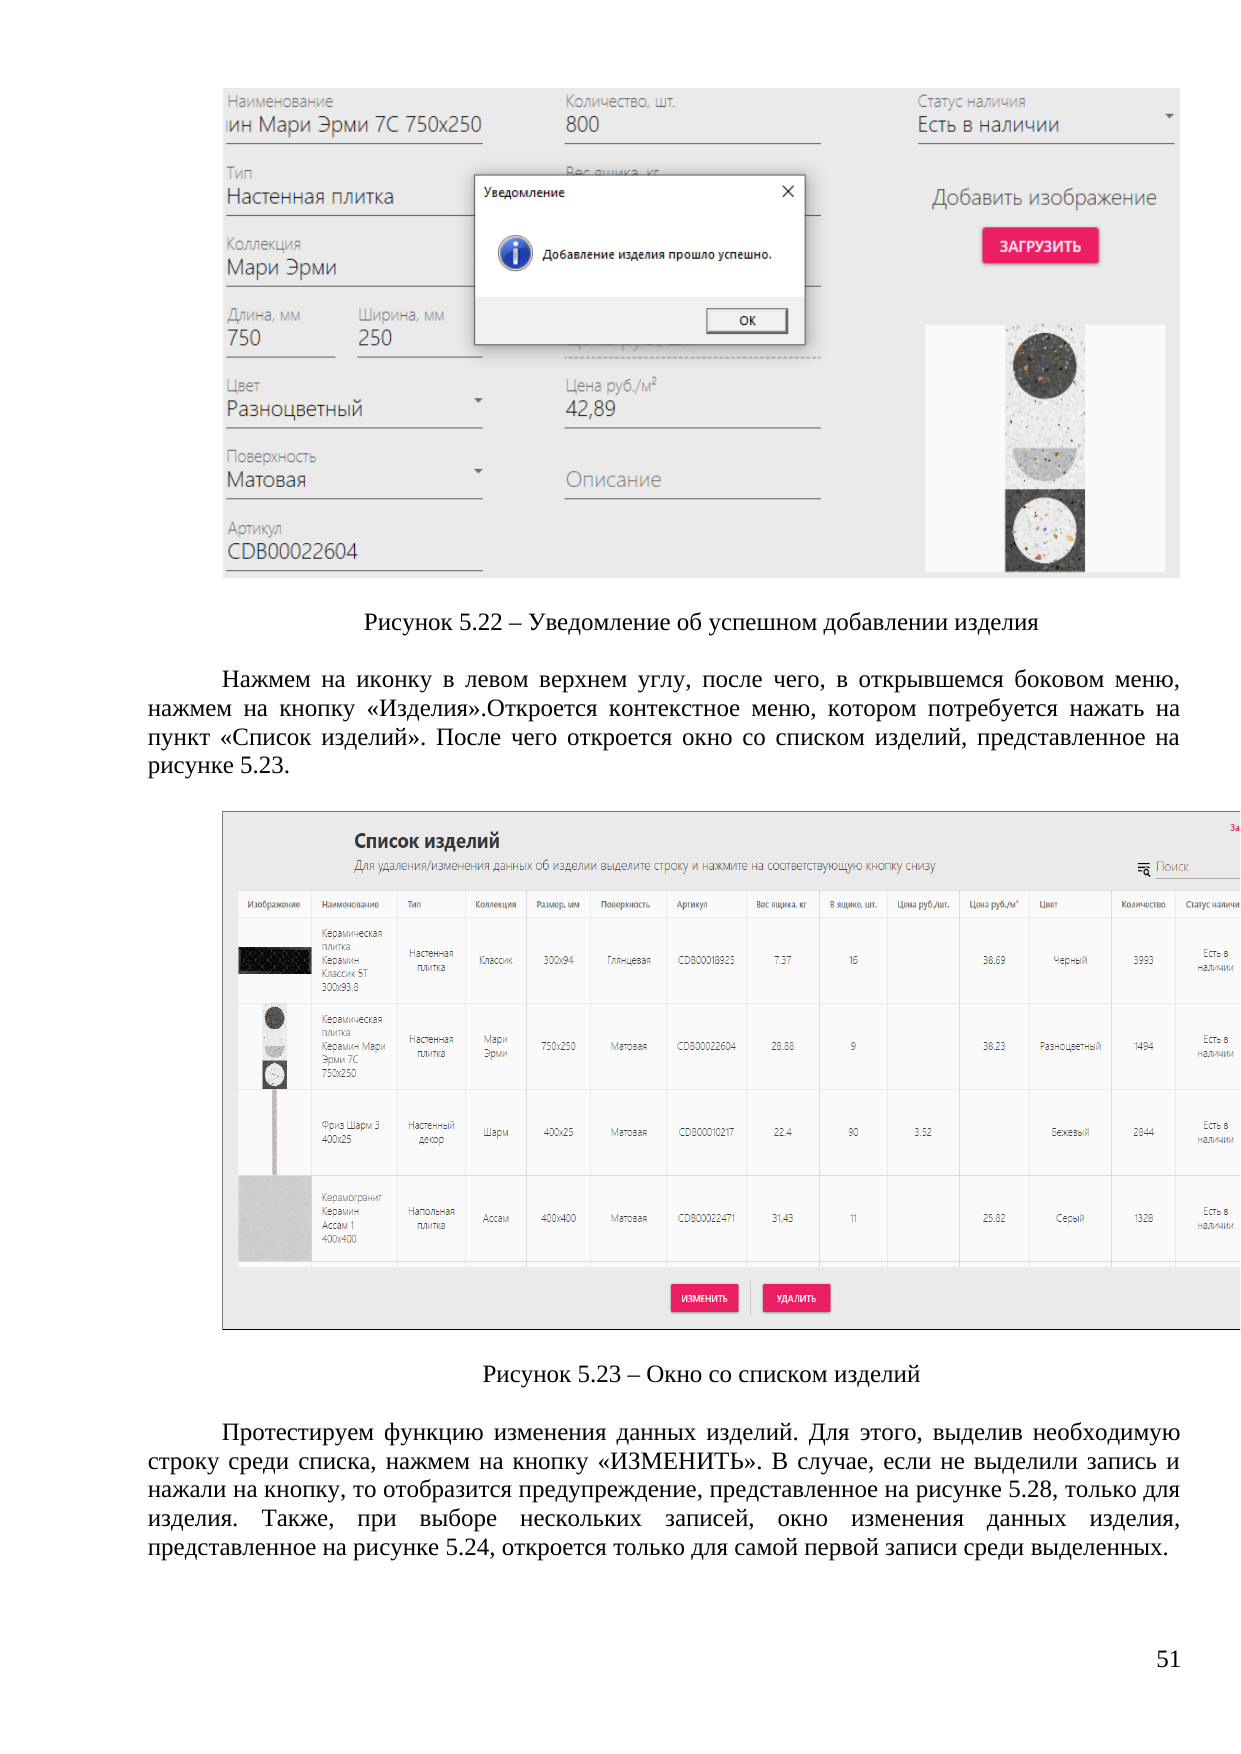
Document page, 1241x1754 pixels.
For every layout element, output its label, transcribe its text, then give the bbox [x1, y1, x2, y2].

picture [222, 88, 1180, 578]
text Нажмем на иконку в левом верхнем углу, после чего, в открывшемся боковом меню, нажмем на кнопку «Изделия».Откроется контекстное меню, котором потребуется нажать на пункт «Список изделий». После чего откроется окно со списком изделий, представленное на рисунке 5.23. [148, 664, 1181, 779]
text Протестируем функцию изменения данных изделий. Для этого, выделив необходимую строку среди списка, нажмем на кнопку «ИЗМЕНИТЬ». В случае, если не выделили запись и нажали на кнопку, то отобразится предупреждение, представленное на рисунке 5.28, только для изделия. Также, при выборе нескольких записей, окно изменения данных изделия, представленное на рисунке 5.24, откроется только для самой первой записи среди выделенных. [148, 1417, 1181, 1561]
text Рисунок 5.22 – Уведомление об успешном добавлении изделия [148, 607, 1181, 636]
text Рисунок 5.23 – Окно со списком изделий [148, 1359, 1181, 1388]
picture [221, 808, 1241, 1331]
